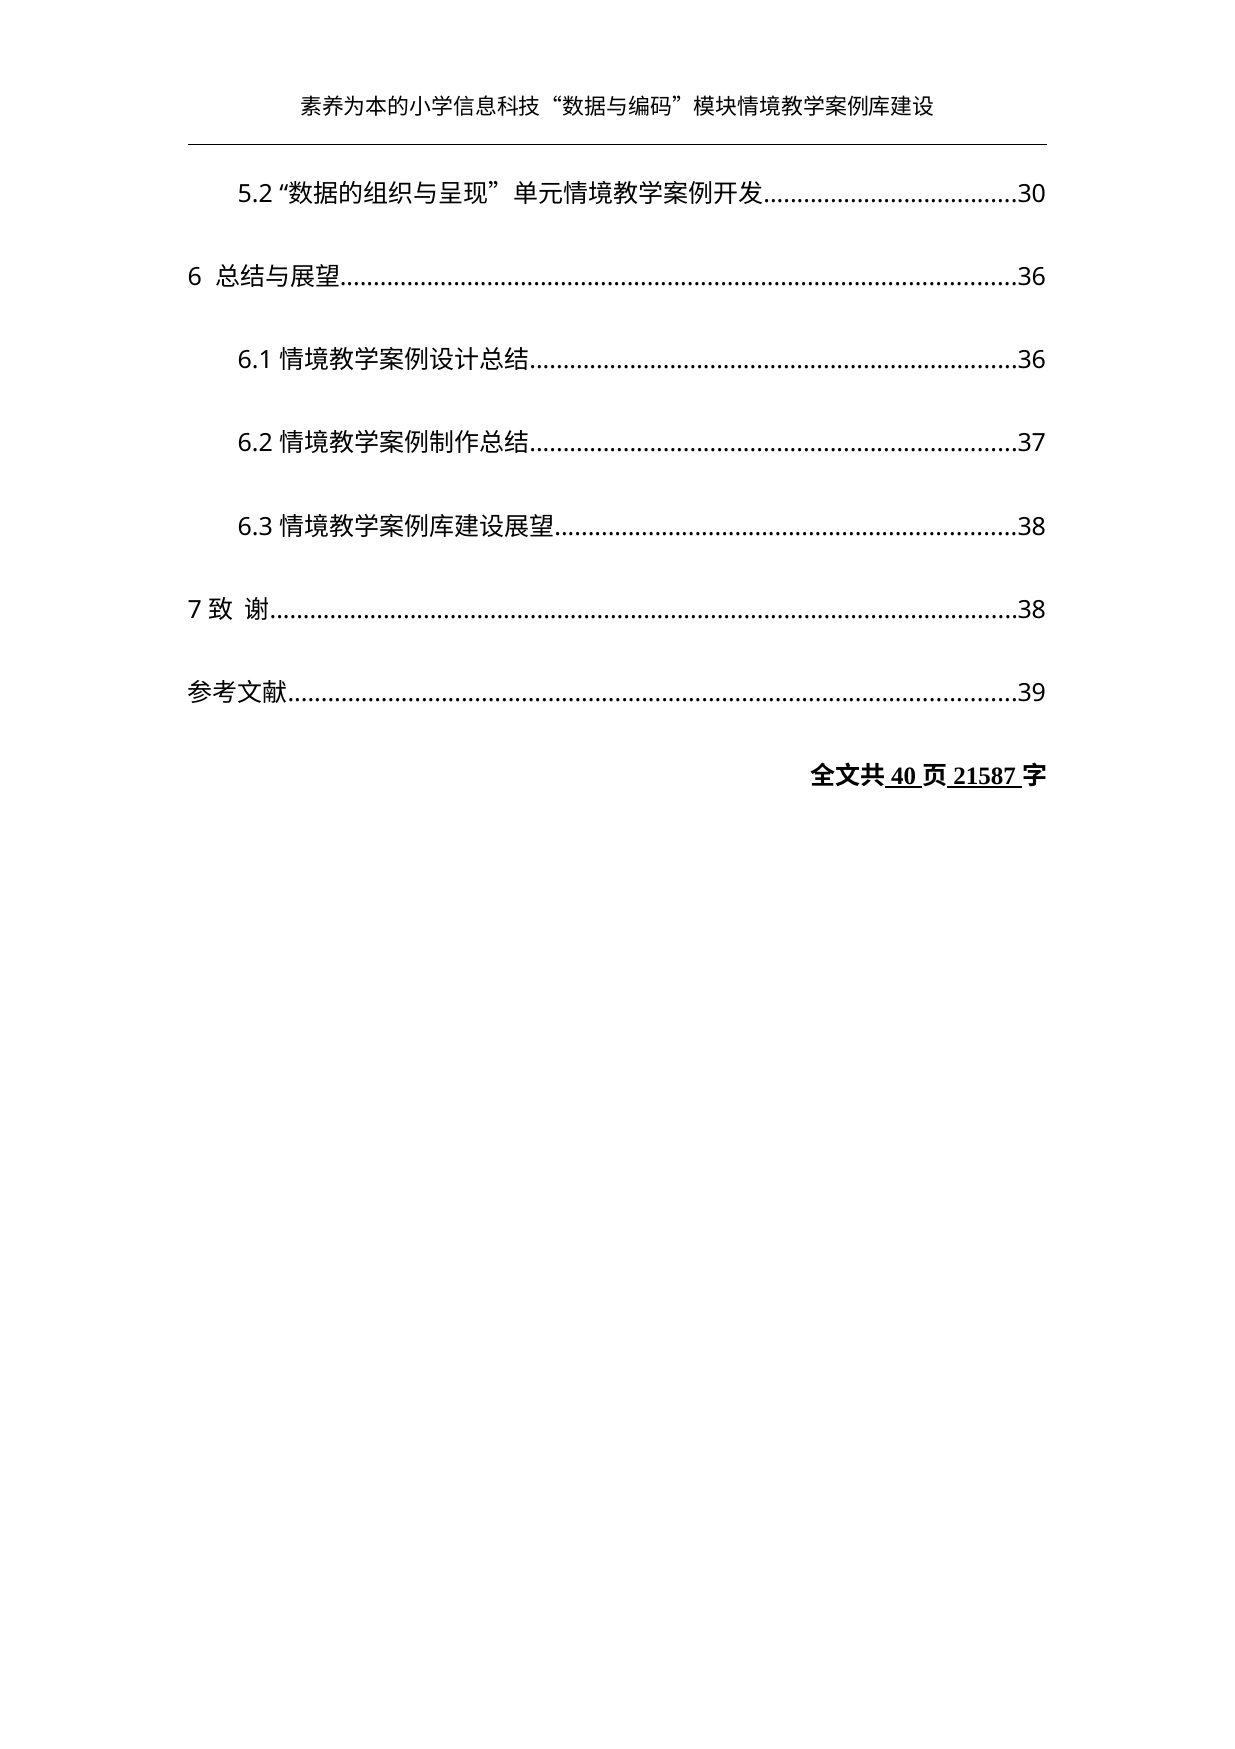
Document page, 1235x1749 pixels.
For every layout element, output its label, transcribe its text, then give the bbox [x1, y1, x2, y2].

text 6.1 情境教学案例设计总结 36 [237, 325, 1047, 390]
text 6.3 情境教学案例库建设展望 38 [237, 492, 1047, 557]
text 5.2 “数据的组织与呈现”单元情境教学案例开发 30 [237, 159, 1047, 224]
text 参考文献 39 [187, 658, 1047, 723]
text 6 总结与展望 36 [187, 242, 1047, 307]
text 7 致 谢 38 [187, 575, 1047, 640]
text 全文共 40 页 21587 字 [187, 741, 1047, 806]
text 6.2 情境教学案例制作总结 37 [237, 408, 1047, 473]
